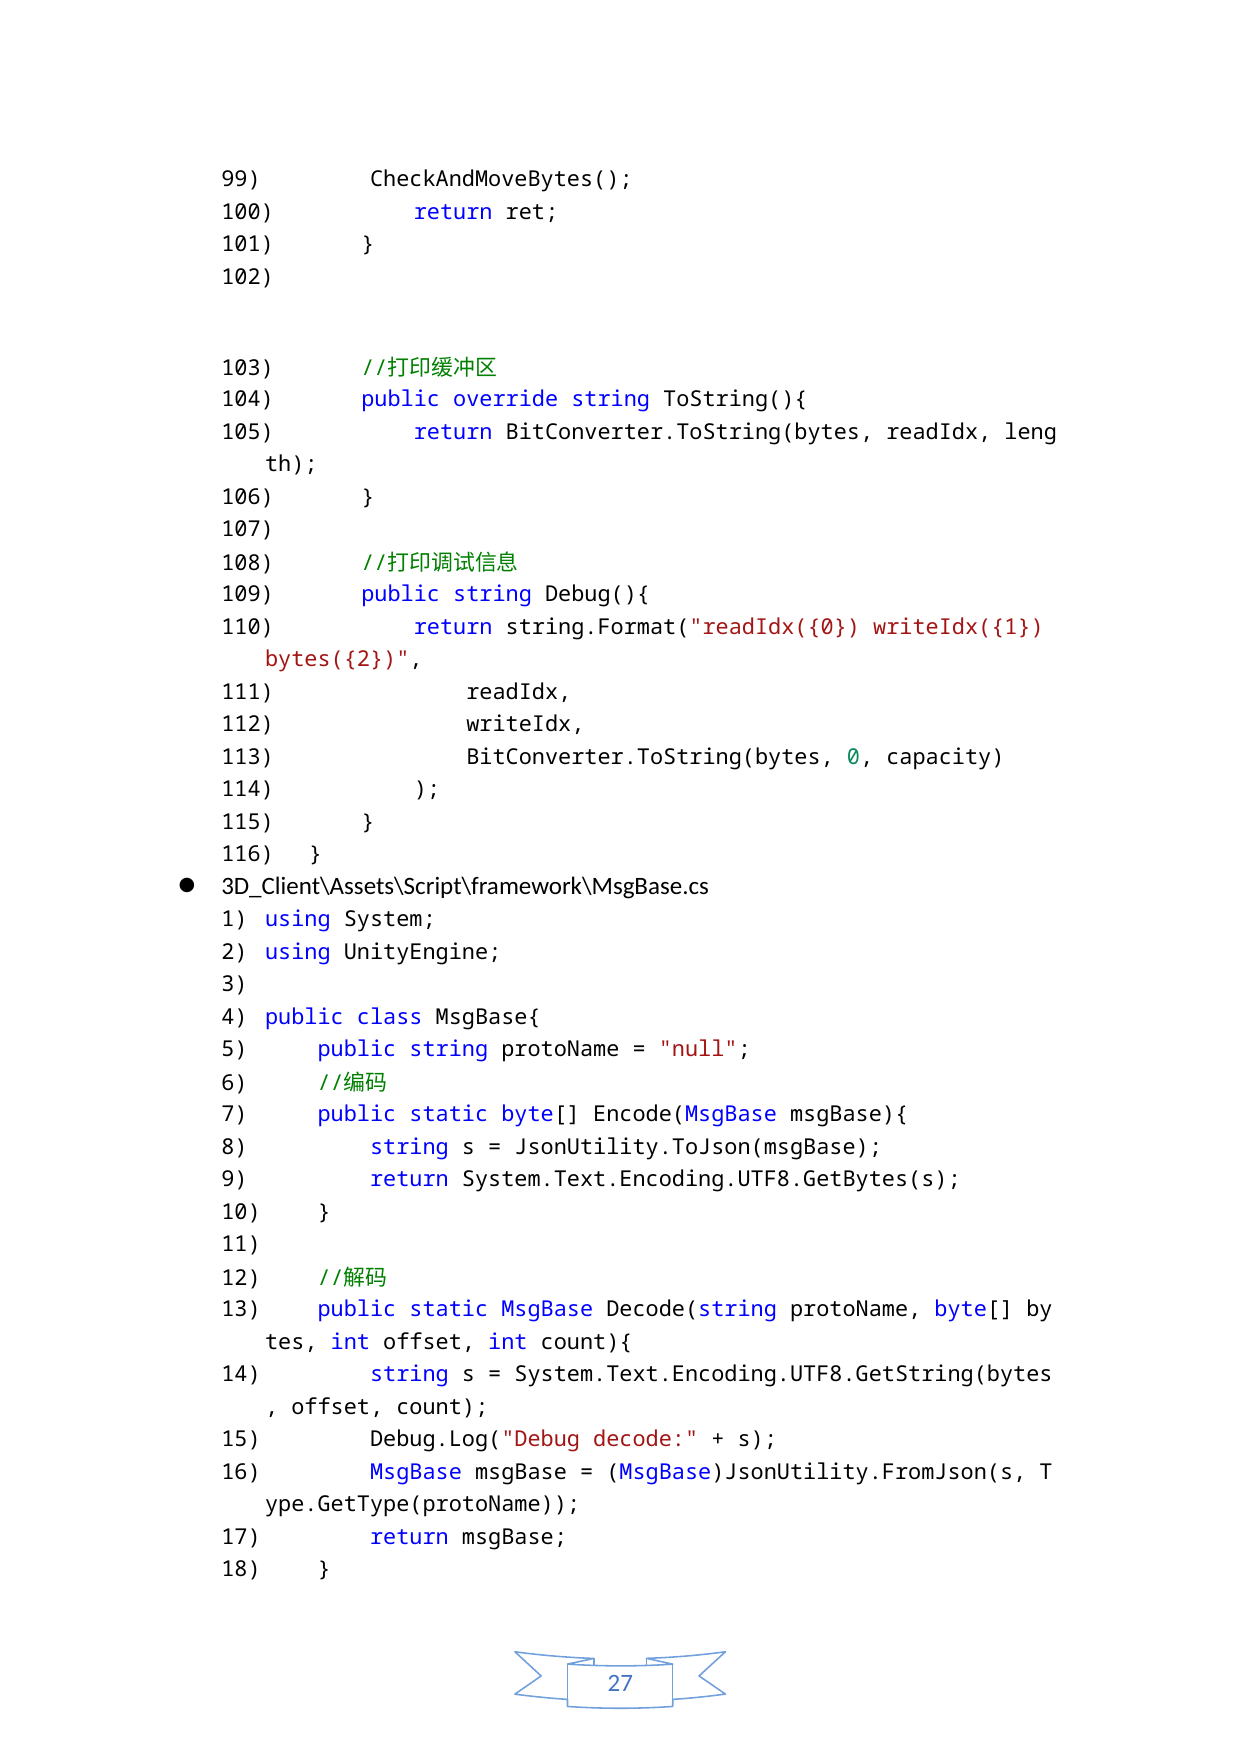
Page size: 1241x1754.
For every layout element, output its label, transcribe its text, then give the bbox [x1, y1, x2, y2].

list return BitConverter.ToString(bytes, readIdx, length); [221, 414, 1063, 479]
list //编码 [221, 1064, 1063, 1097]
list } [221, 837, 1063, 869]
list public string protoName = "null"; [221, 1032, 1063, 1064]
list //打印缓冲区 [221, 349, 1063, 382]
list string s = JsonUtility.ToJson(msgBase); [221, 1129, 1063, 1162]
list 3D_Client\Assets\Script\framework\MsgBase.cs [177, 869, 1063, 902]
list using System; [221, 902, 1063, 934]
list string s = System.Text.Encoding.UTF8.GetString(bytes, offset, count); [221, 1357, 1063, 1422]
list Debug.Log("Debug decode:" + s); [221, 1422, 1063, 1454]
list public override string ToString(){ [221, 382, 1063, 414]
list writeIdx, [221, 707, 1063, 739]
list } [221, 1552, 1063, 1584]
list return ret; [221, 194, 1063, 227]
list public class MsgBase{ [221, 999, 1063, 1032]
list public static MsgBase Decode(string protoName, byte[] bytes, int offset, int count){ [221, 1292, 1063, 1357]
list return string.Format("readIdx({0}) writeIdx({1}) bytes({2})", [221, 609, 1063, 674]
list return msgBase; [221, 1519, 1063, 1552]
list } [221, 227, 1063, 259]
list return System.Text.Encoding.UTF8.GetBytes(s); [221, 1162, 1063, 1194]
list BitConverter.ToString(bytes, 0, capacity) [221, 739, 1063, 772]
list } [221, 1194, 1063, 1227]
list public string Debug(){ [221, 577, 1063, 609]
list using UnityEngine; [221, 934, 1063, 967]
list } [221, 804, 1063, 837]
list //打印调试信息 [221, 544, 1063, 577]
list readIdx, [221, 674, 1063, 707]
list public static byte[] Encode(MsgBase msgBase){ [221, 1097, 1063, 1129]
list ); [221, 772, 1063, 804]
list } [221, 479, 1063, 512]
list CheckAndMoveBytes(); [221, 162, 1063, 194]
list MsgBase msgBase = (MsgBase)JsonUtility.FromJson(s, Type.GetType(protoName)); [221, 1454, 1063, 1519]
list //解码 [221, 1259, 1063, 1292]
